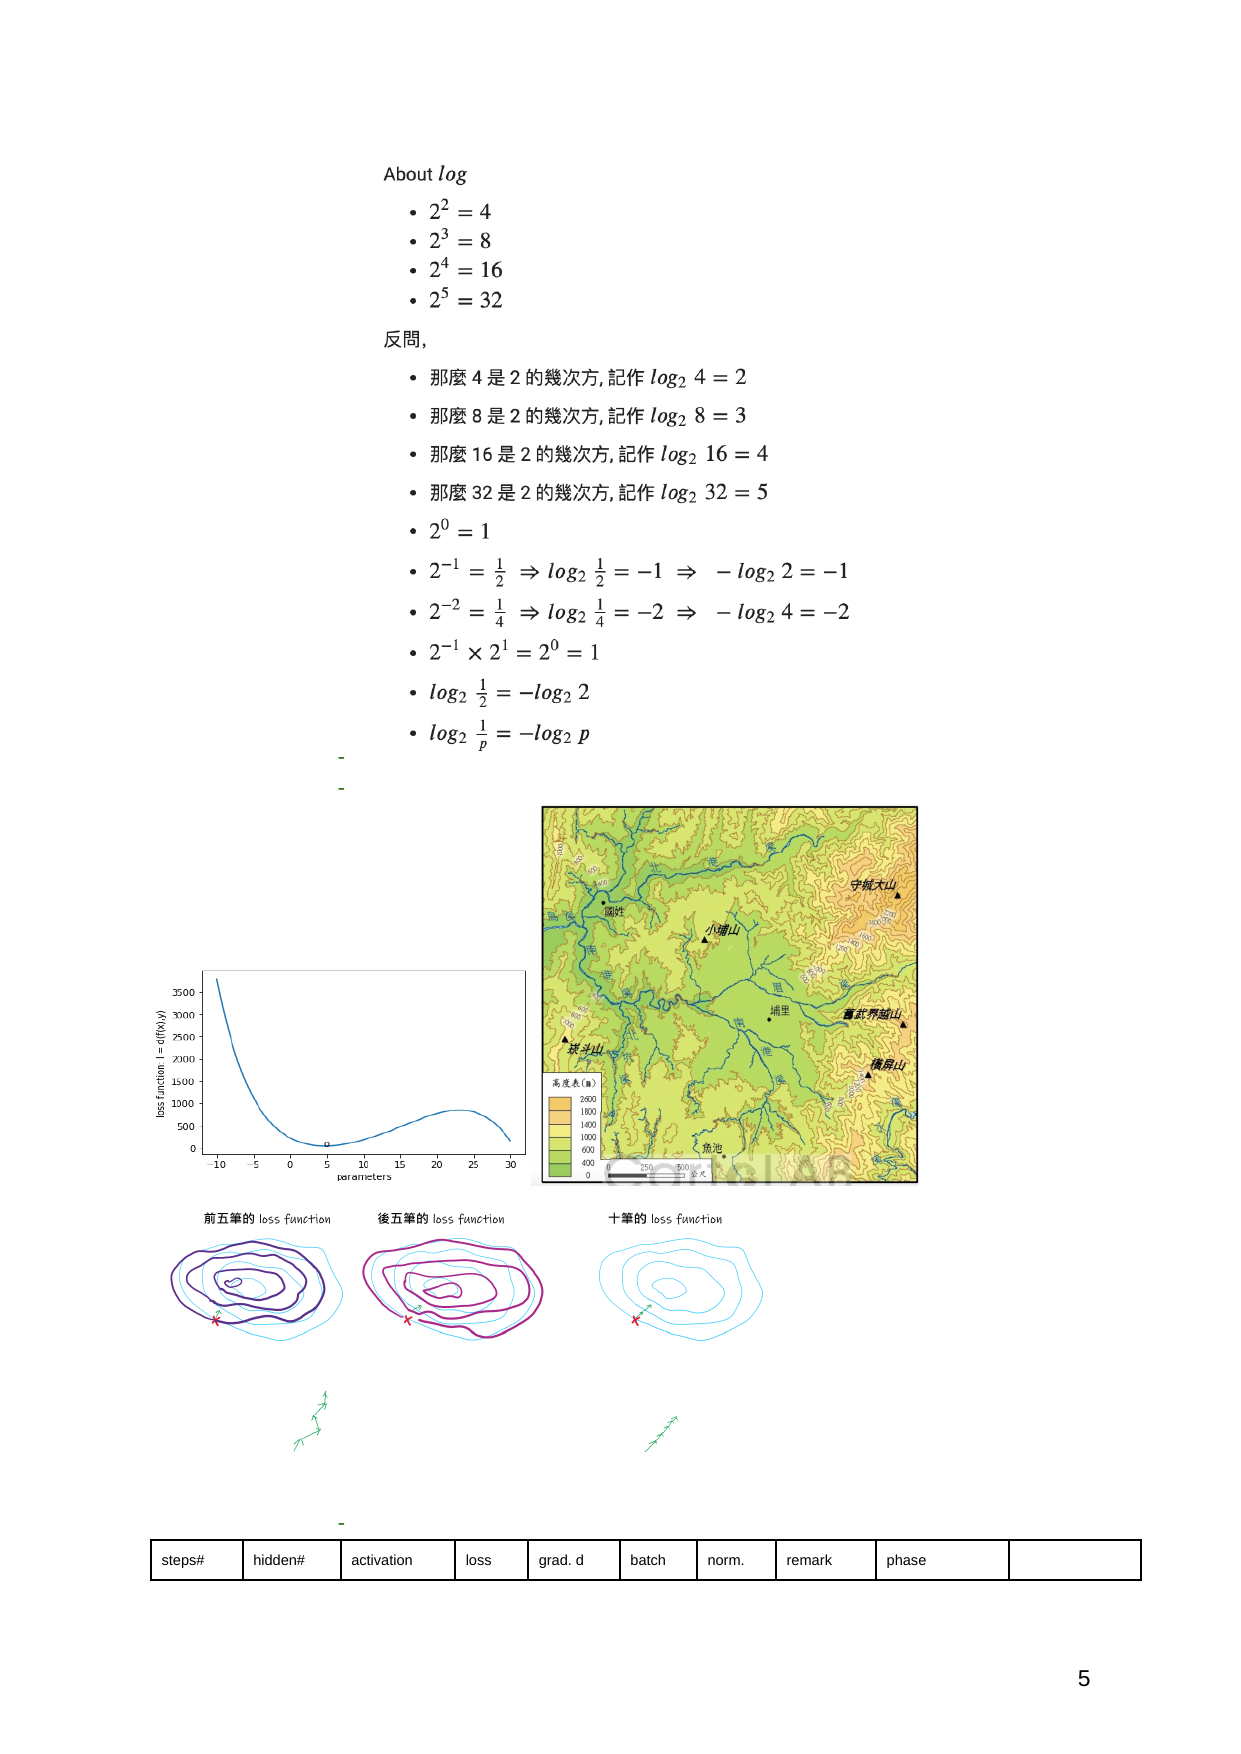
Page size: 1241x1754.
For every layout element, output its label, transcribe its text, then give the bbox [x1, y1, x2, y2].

picture [375, 150, 940, 765]
table_header norm. [698, 1541, 775, 1579]
table_header batch [621, 1541, 696, 1579]
table_header [1010, 1541, 1140, 1579]
table_header activation [342, 1541, 454, 1579]
table_header steps# [152, 1541, 242, 1579]
table_header grad. d [529, 1541, 619, 1579]
picture [150, 1189, 809, 1475]
picture [150, 803, 919, 1186]
table_header phase [877, 1541, 1008, 1579]
table_header loss [456, 1541, 527, 1579]
table_header remark [777, 1541, 875, 1579]
table_header hidden# [244, 1541, 340, 1579]
